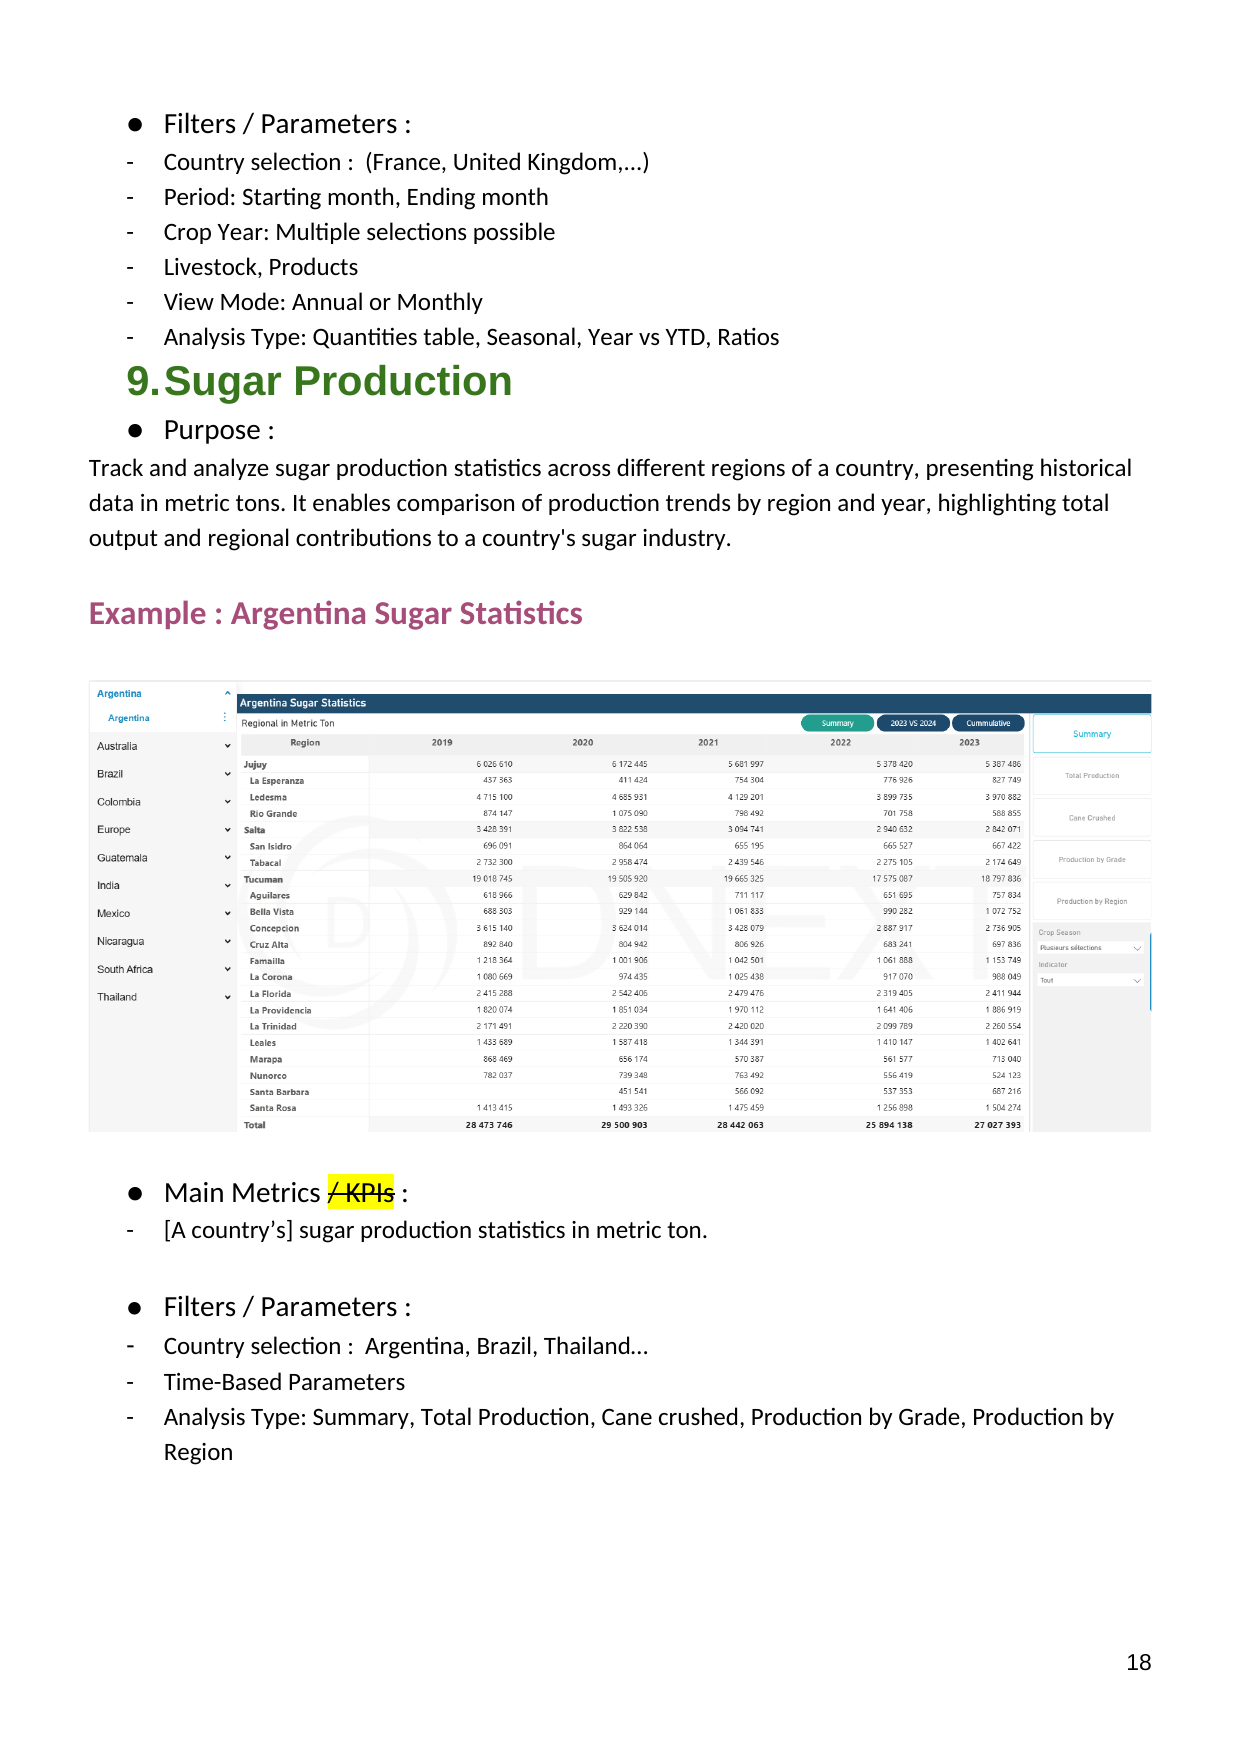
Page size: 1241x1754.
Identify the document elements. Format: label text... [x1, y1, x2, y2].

subtitle Sugar Production [126, 356, 1152, 404]
list Livestock, Products [126, 251, 1152, 282]
list View Mode: Annual or Monthly [126, 286, 1152, 317]
list Analysis Type: Summary, Total Production, Cane crushed, Production by Grade, Production by Region [126, 1401, 1152, 1467]
list Period: Starting month, Ending month [126, 181, 1152, 212]
list [A country’s] sugar production statistics in metric ton. [126, 1215, 1152, 1245]
list Time-Based Parameters [126, 1366, 1152, 1397]
list Country selection : Argentina, Brazil, Thailand… [126, 1328, 1152, 1362]
list Filters / Parameters : [126, 105, 1152, 141]
list Crop Year: Multiple selections possible [126, 216, 1152, 247]
list Purpose : [126, 411, 1152, 447]
picture [88, 680, 1152, 1132]
list Main Metrics / KPIs : [126, 1174, 328, 1209]
text Example : Argentina Sugar Statistics [88, 592, 1152, 633]
list Main Metrics / KPIs : [394, 1174, 1152, 1209]
list Filters / Parameters : [126, 1288, 1152, 1323]
text Track and analyze sugar production statistics across different regions of a country, presenting historical data in metric tons. It enables comparison of production trends by region and year, highlighting total output and regional contributions to a country's sugar industry. [88, 452, 1152, 553]
list Analysis Type: Quantities table, Seasonal, Year vs YTD, Ratios [126, 321, 1152, 352]
list Country selection : (France, United Kingdom,...) [126, 146, 1152, 177]
